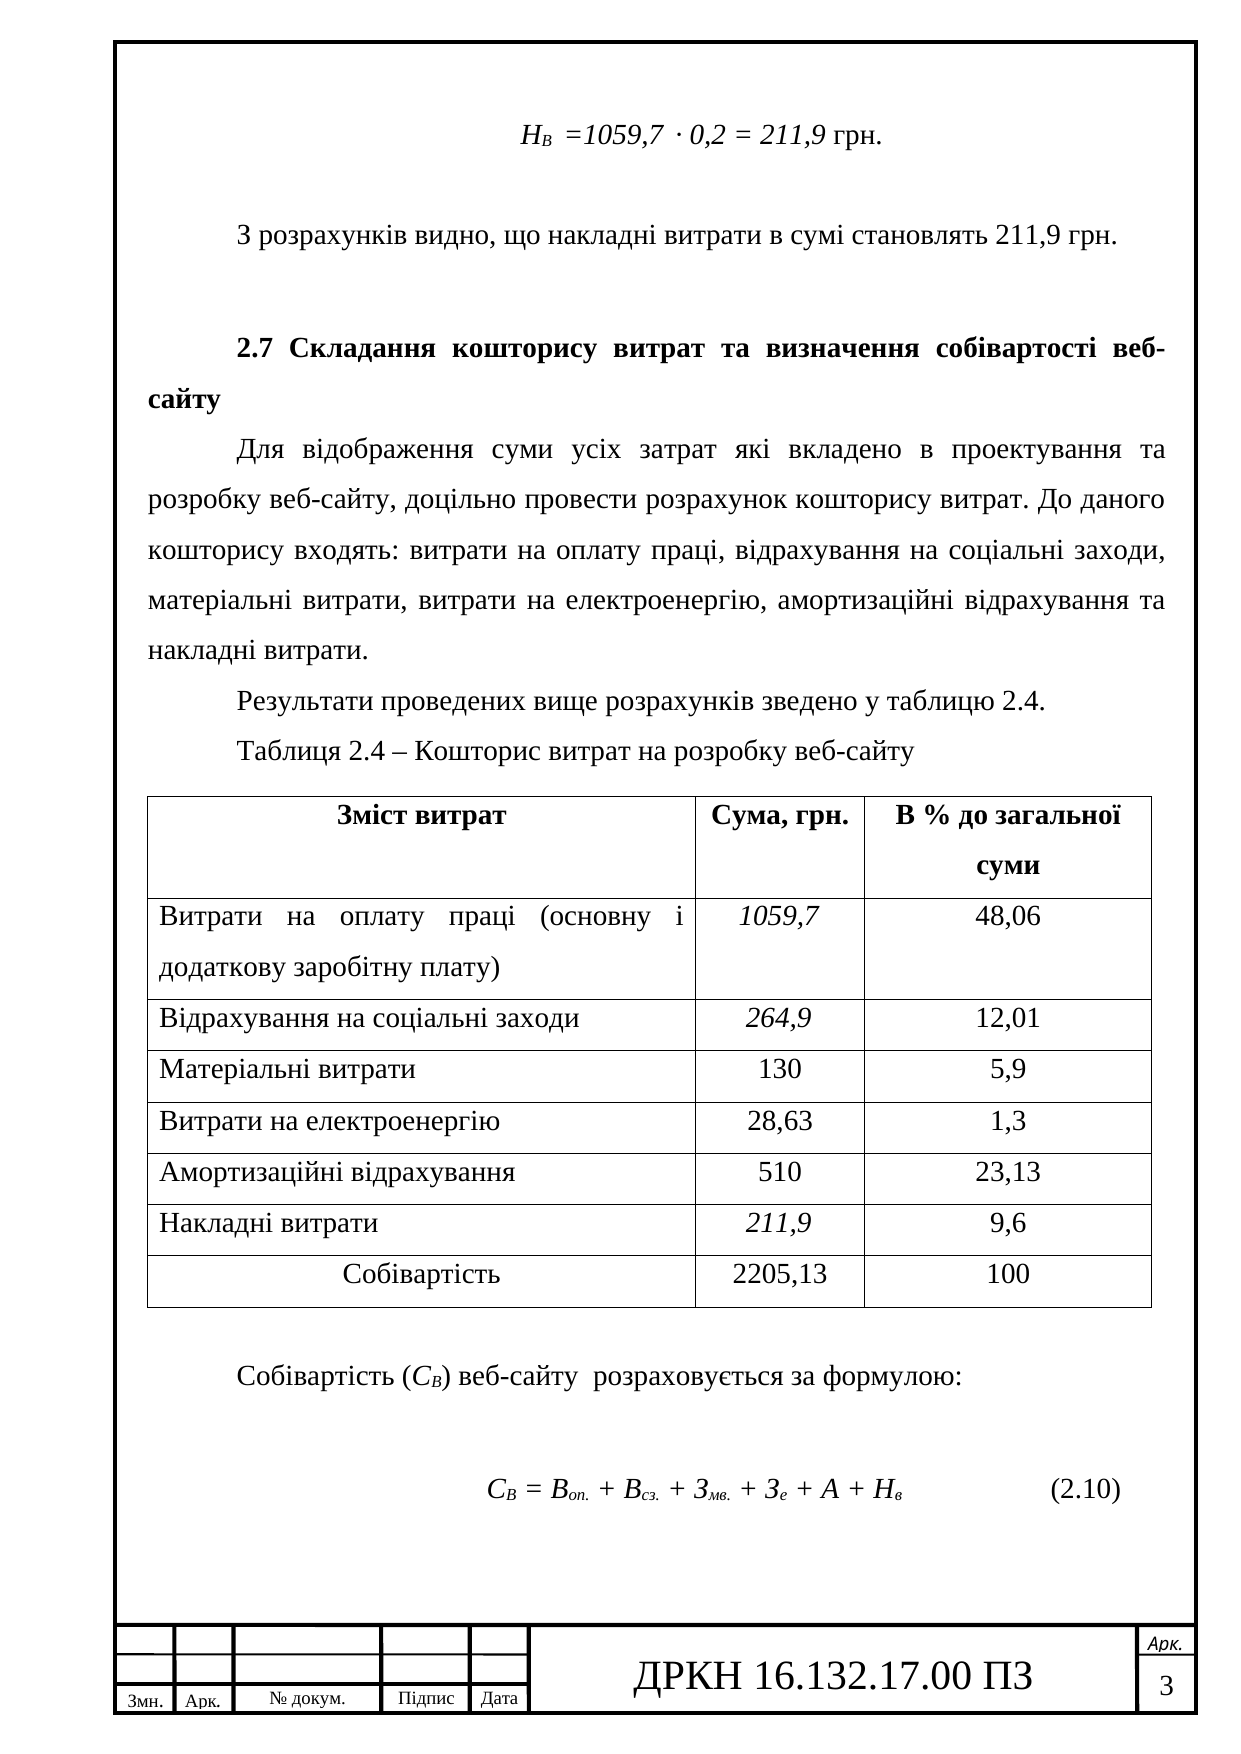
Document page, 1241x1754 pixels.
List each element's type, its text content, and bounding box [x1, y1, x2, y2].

text Для відображення суми усіх затрат які вкладено в проектування та розробку веб-сайту, доцільно провести розрахунок кошторису витрат. До даного кошторису входять: витрати на оплату праці, відрахування на соціальні заходи, матеріальні витрати, витрати на електроенергію, амортизаційні відрахування та накладні витрати. [148, 431, 1167, 666]
table_header (2.10) [1049, 1471, 1152, 1531]
table_cell Матеріальні витрати [148, 1051, 695, 1102]
table_cell 23,13 [865, 1154, 1151, 1204]
table_cell Амортизаційні відрахування [148, 1154, 695, 1204]
table_header Зміст витрат [148, 797, 695, 897]
table_cell 48,06 [865, 899, 1151, 999]
table_cell 100 [865, 1256, 1151, 1307]
text Результати проведених вище розрахунків зведено у таблицю 2.4. [148, 683, 1167, 716]
table_cell 1059,7 [696, 899, 864, 999]
subtitle 2.7 Складання кошторису витрат та визначення собівартості веб-сайту [148, 331, 1167, 414]
table_cell 264,9 [696, 1000, 864, 1050]
table_cell Накладні витрати [148, 1205, 695, 1255]
text З розрахунків видно, що накладні витрати в сумі становлять 211,9 грн. [148, 217, 1167, 251]
text Таблиця 2.4 – Кошторис витрат на розробку веб-сайту [148, 733, 1167, 767]
table_cell 12,01 [865, 1000, 1151, 1050]
table_cell 211,9 [696, 1205, 864, 1255]
table_header В % до загальної суми [865, 797, 1151, 897]
text НВ =1059,7 · 0,2 = 211,9 грн. [148, 117, 1167, 150]
table_cell 9,6 [865, 1205, 1151, 1255]
table_header Сума, грн. [696, 797, 864, 897]
table_cell 510 [696, 1154, 864, 1204]
table_cell 2205,13 [696, 1256, 864, 1307]
table_cell Витрати на оплату праці (основну і додаткову заробітну плату) [148, 899, 695, 999]
table_cell 1,3 [865, 1103, 1151, 1153]
table_cell 130 [696, 1051, 864, 1102]
table_cell Собівартість [148, 1256, 695, 1307]
table_cell Витрати на електроенергію [148, 1103, 695, 1153]
table_header СВ = Воп. + Всз. + Змв. + Зе + А + Нв [133, 1471, 1048, 1531]
table_cell 5,9 [865, 1051, 1151, 1102]
text Собівартість (СВ) веб-сайту розраховується за формулою: [148, 1358, 1167, 1391]
table_cell 28,63 [696, 1103, 864, 1153]
table_cell Відрахування на соціальні заходи [148, 1000, 695, 1050]
